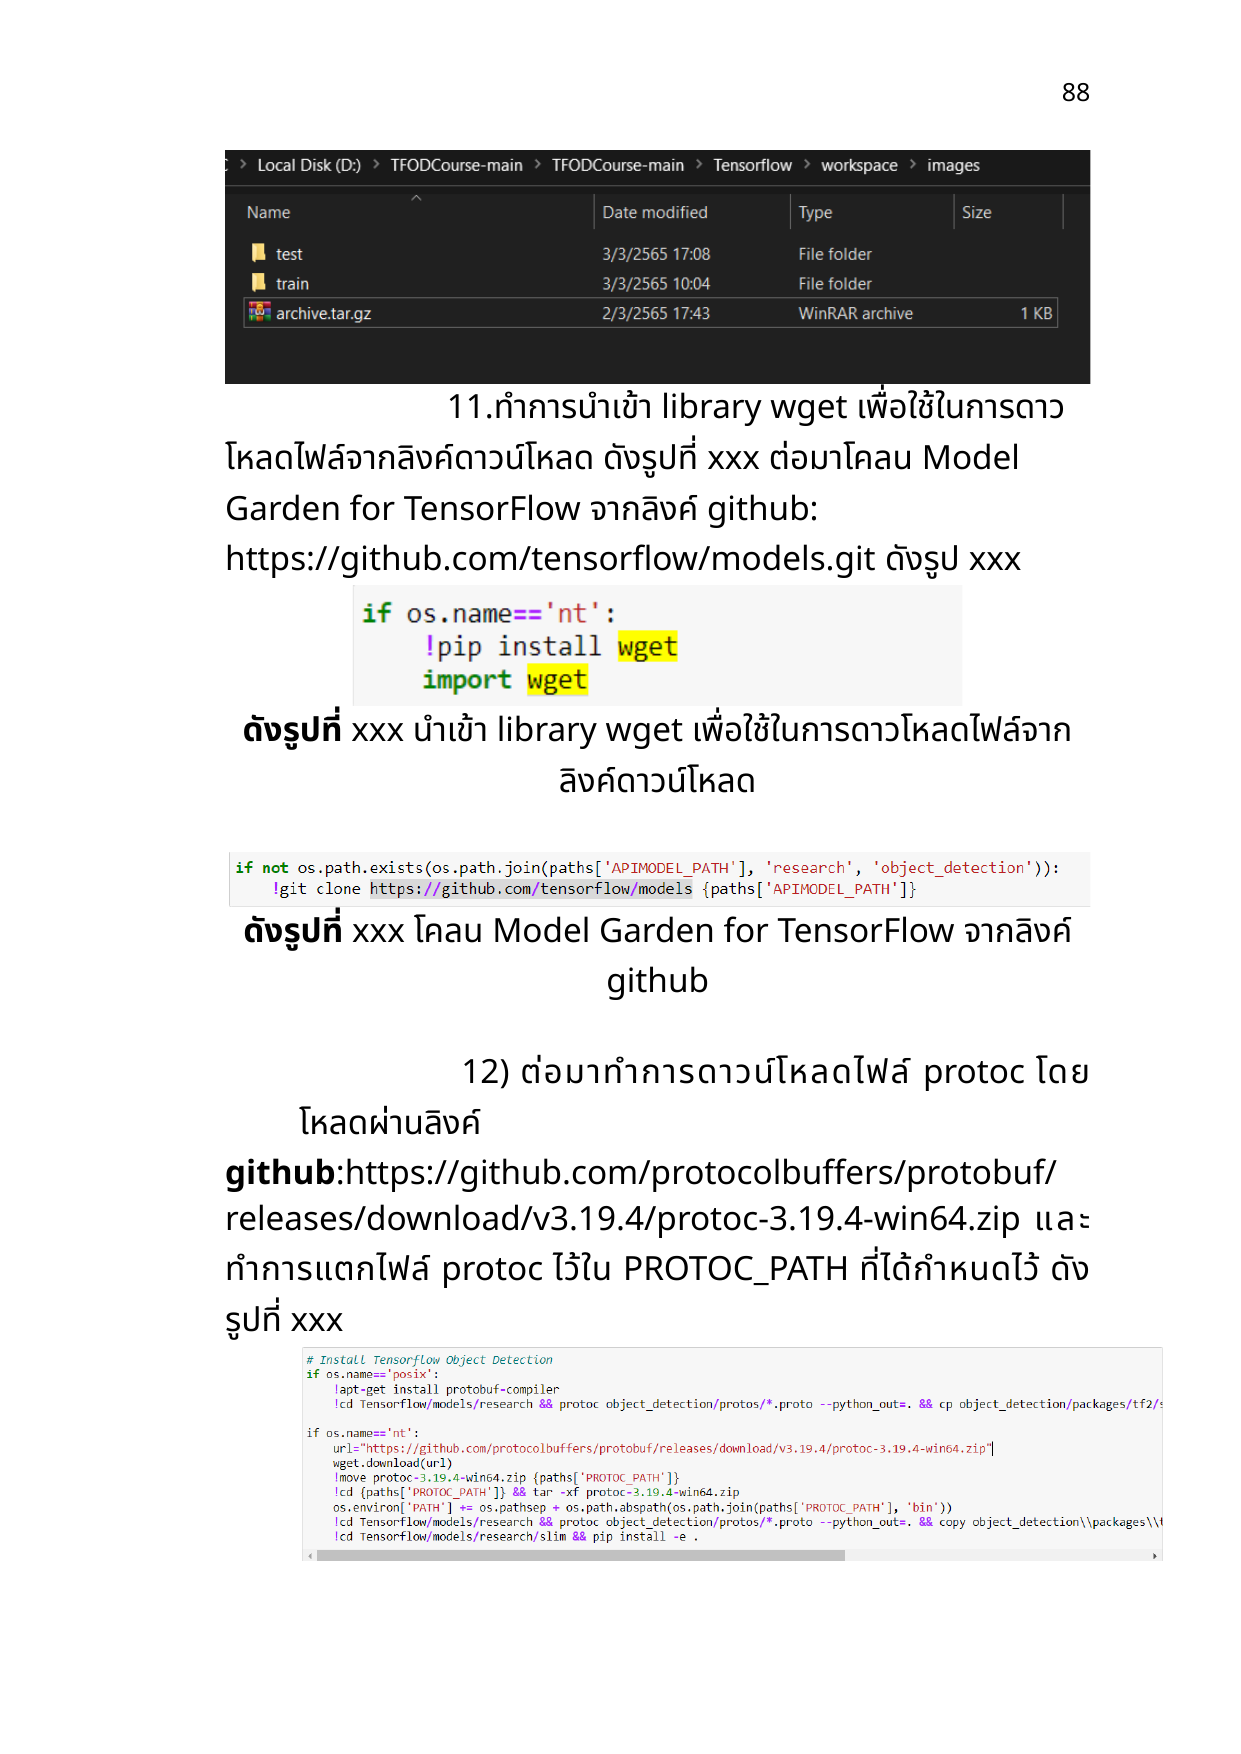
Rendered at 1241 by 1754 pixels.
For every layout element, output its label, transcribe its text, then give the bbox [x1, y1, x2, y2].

text ดังรูปที่ xxx โคลน Model Garden for TensorFlow จากลิงค์ github [225, 907, 1090, 1003]
text ดังรูปที่ xxx นำเข้า library wget เพื่อใช้ในการดาวโหลดไฟล์จากลิงค์ดาวน์โหลด [225, 706, 1090, 807]
picture [225, 852, 1091, 907]
text 12) ต่อมาทำการดาวน์โหลดไฟล์ protoc โดยโหลดผ่านลิงค์ [299, 1048, 1090, 1149]
picture [298, 1346, 1165, 1561]
picture [225, 150, 1091, 384]
text 11.ทำการนำเข้า library wget เพื่อใช้ในการดาวโหลดไฟล์จากลิงค์ดาวน์โหลด ดังรูปที่ xxx ต่อมาโคลน Model Garden for TensorFlow จากลิงค์ github: https://github.com/tensorflow/models.git ดังรูป xxx [225, 384, 1090, 586]
text github:https://github.com/protocolbuffers/protobuf/releases/download/v3.19.4/protoc-3.19.4-win64.zip และทำการแตกไฟล์ protoc ไว้ใน PROTOC_PATH ที่ได้กำหนดไว้ ดังรูปที่ xxx [225, 1149, 1090, 1346]
picture [352, 585, 963, 706]
